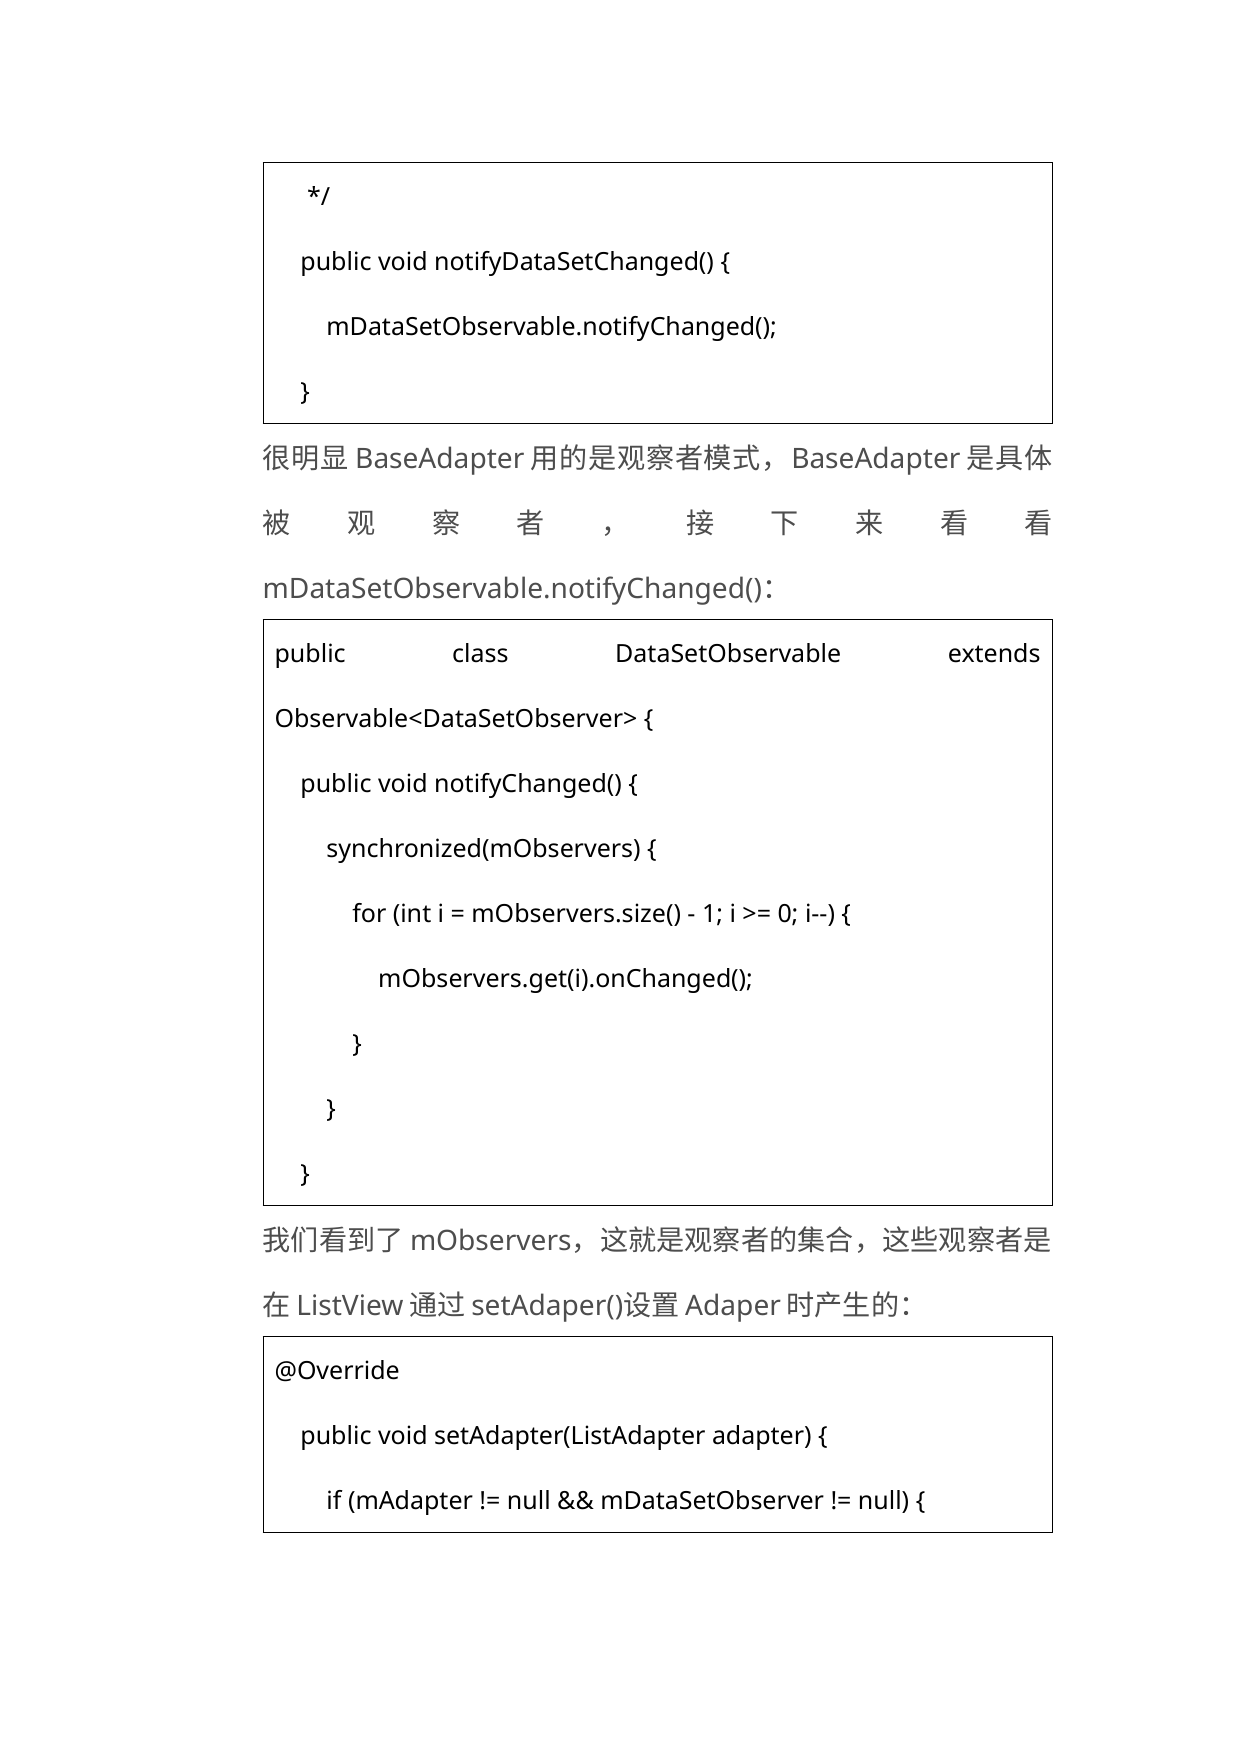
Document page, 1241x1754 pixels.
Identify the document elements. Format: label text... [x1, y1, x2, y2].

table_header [264, 163, 1052, 423]
text 我们看到了mObservers，这就是观察者的集合，这些观察者是在ListView通过setAdaper()设置Adaper时产生的： [262, 1206, 1053, 1336]
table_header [264, 1337, 1052, 1532]
table_header public class DataSetObservable extends Observable<DataSetObserver> { public void notifyChanged() { synchronized(mObservers) { for (int i = mObservers.size() - 1; i >= 0; i--) { mObservers.get(i).onChanged(); } } } [264, 620, 1052, 1205]
text 很明显BaseAdapter用的是观察者模式，BaseAdapter是具体被观察者，接下来看看mDataSetObservable.notifyChanged()： [262, 424, 1053, 619]
